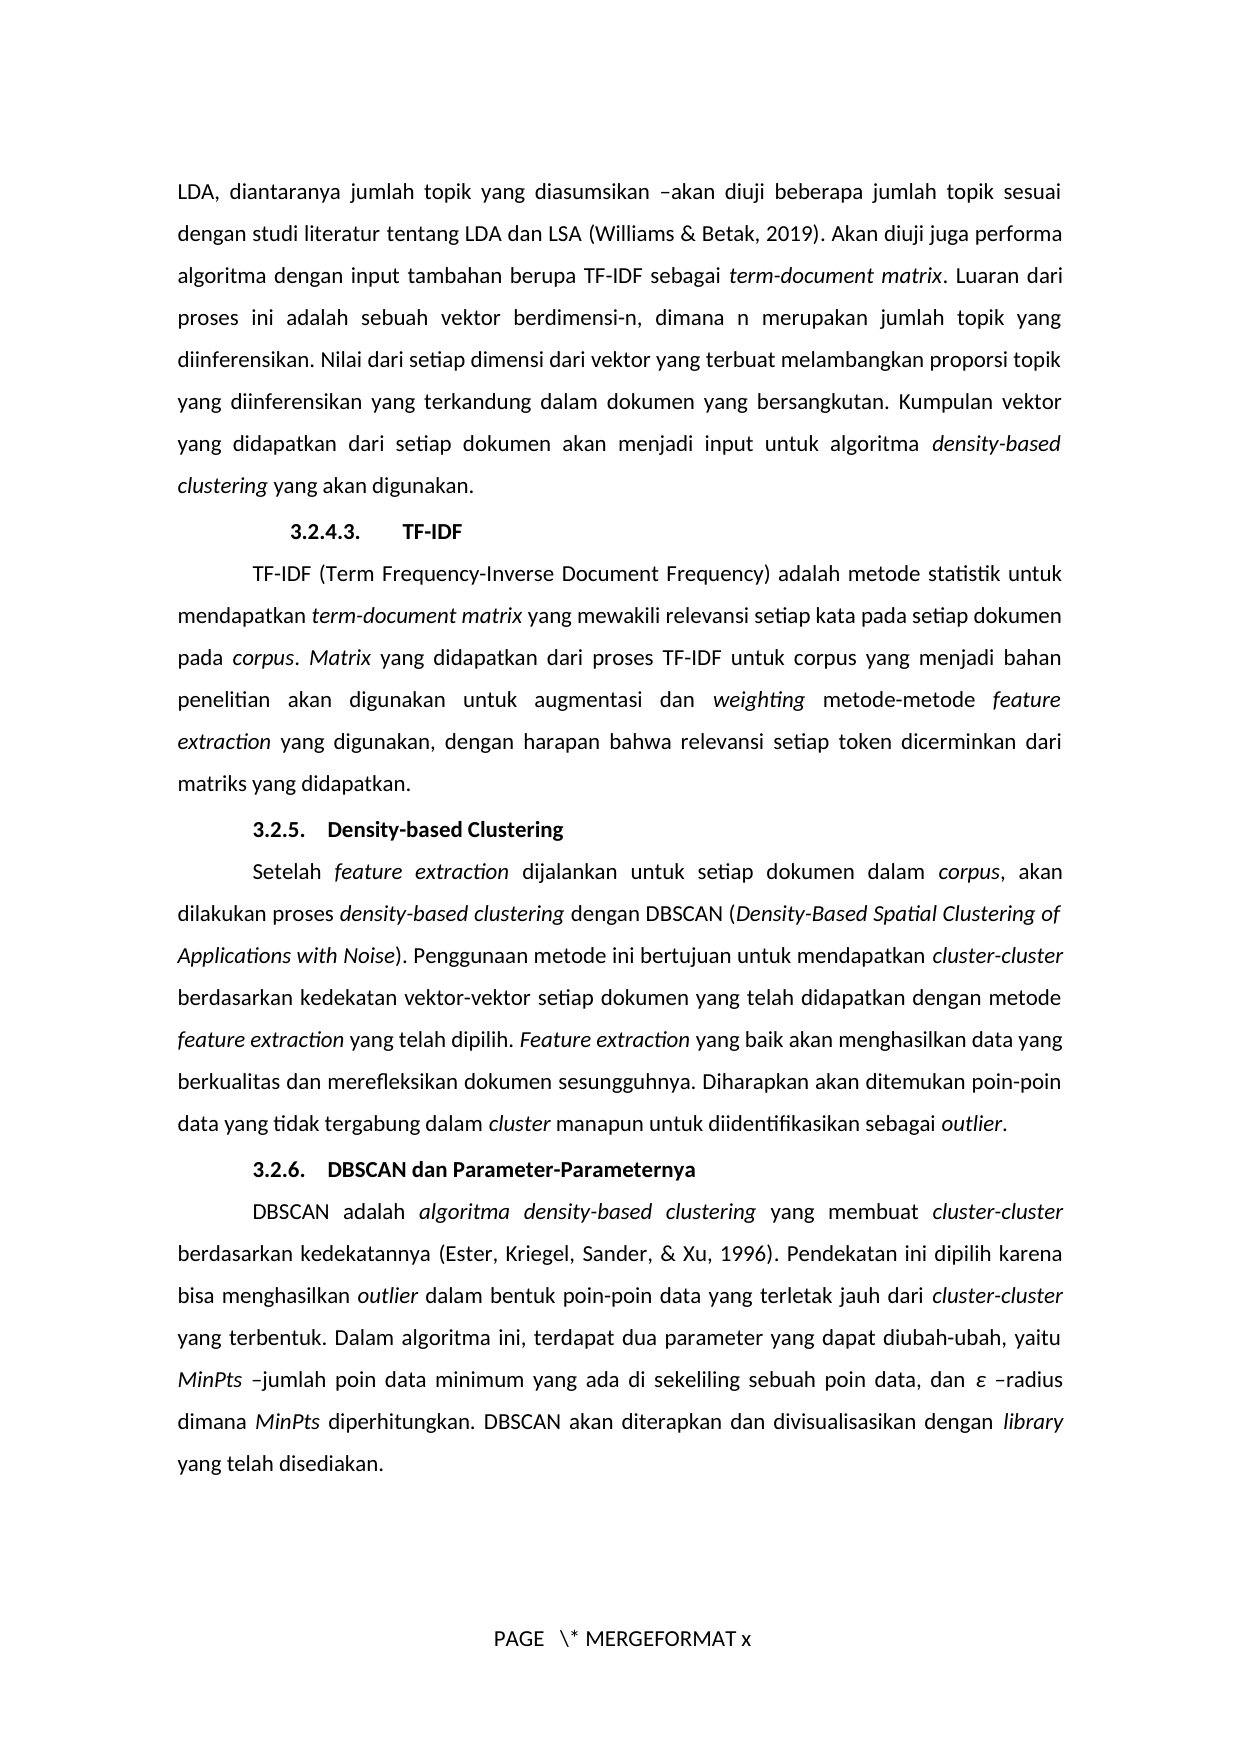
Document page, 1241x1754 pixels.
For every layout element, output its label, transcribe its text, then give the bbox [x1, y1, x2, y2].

subtitle DBSCAN dan Parameter-Parameternya [252, 1155, 1063, 1183]
text Setelah feature extraction dijalankan untuk setiap dokumen dalam corpus, akan dilakukan proses density-based clustering dengan DBSCAN (Density-Based Spatial Clustering of Applications with Noise). Penggunaan metode ini bertujuan untuk mendapatkan cluster-cluster berdasarkan kedekatan vektor-vektor setiap dokumen yang telah didapatkan dengan metode feature extraction yang telah dipilih. Feature extraction yang baik akan menghasilkan data yang berkualitas dan merefleksikan dokumen sesungguhnya. Diharapkan akan ditemukan poin-poin data yang tidak tergabung dalam cluster manapun untuk diidentifikasikan sebagai outlier. [177, 857, 1063, 1137]
subtitle TF-IDF [290, 517, 1063, 545]
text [177, 177, 1063, 499]
text DBSCAN adalah algoritma density-based clustering yang membuat cluster-cluster berdasarkan kedekatannya . Pendekatan ini dipilih karena bisa menghasilkan outlier dalam bentuk poin-poin data yang terletak jauh dari cluster-cluster yang terbentuk. Dalam algoritma ini, terdapat dua parameter yang dapat diubah-ubah, yaitu MinPts –jumlah poin data minimum yang ada di sekeliling sebuah poin data, dan ε –radius dimana MinPts diperhitungkan. DBSCAN akan diterapkan dan divisualisasikan dengan library yang telah disediakan. [177, 1197, 1063, 1477]
text TF-IDF (Term Frequency-Inverse Document Frequency) adalah metode statistik untuk mendapatkan term-document matrix yang mewakili relevansi setiap kata pada setiap dokumen pada corpus. Matrix yang didapatkan dari proses TF-IDF untuk corpus yang menjadi bahan penelitian akan digunakan untuk augmentasi dan weighting metode-metode feature extraction yang digunakan, dengan harapan bahwa relevansi setiap token dicerminkan dari matriks yang didapatkan. [177, 559, 1063, 797]
subtitle Density-based Clustering [252, 815, 1063, 843]
